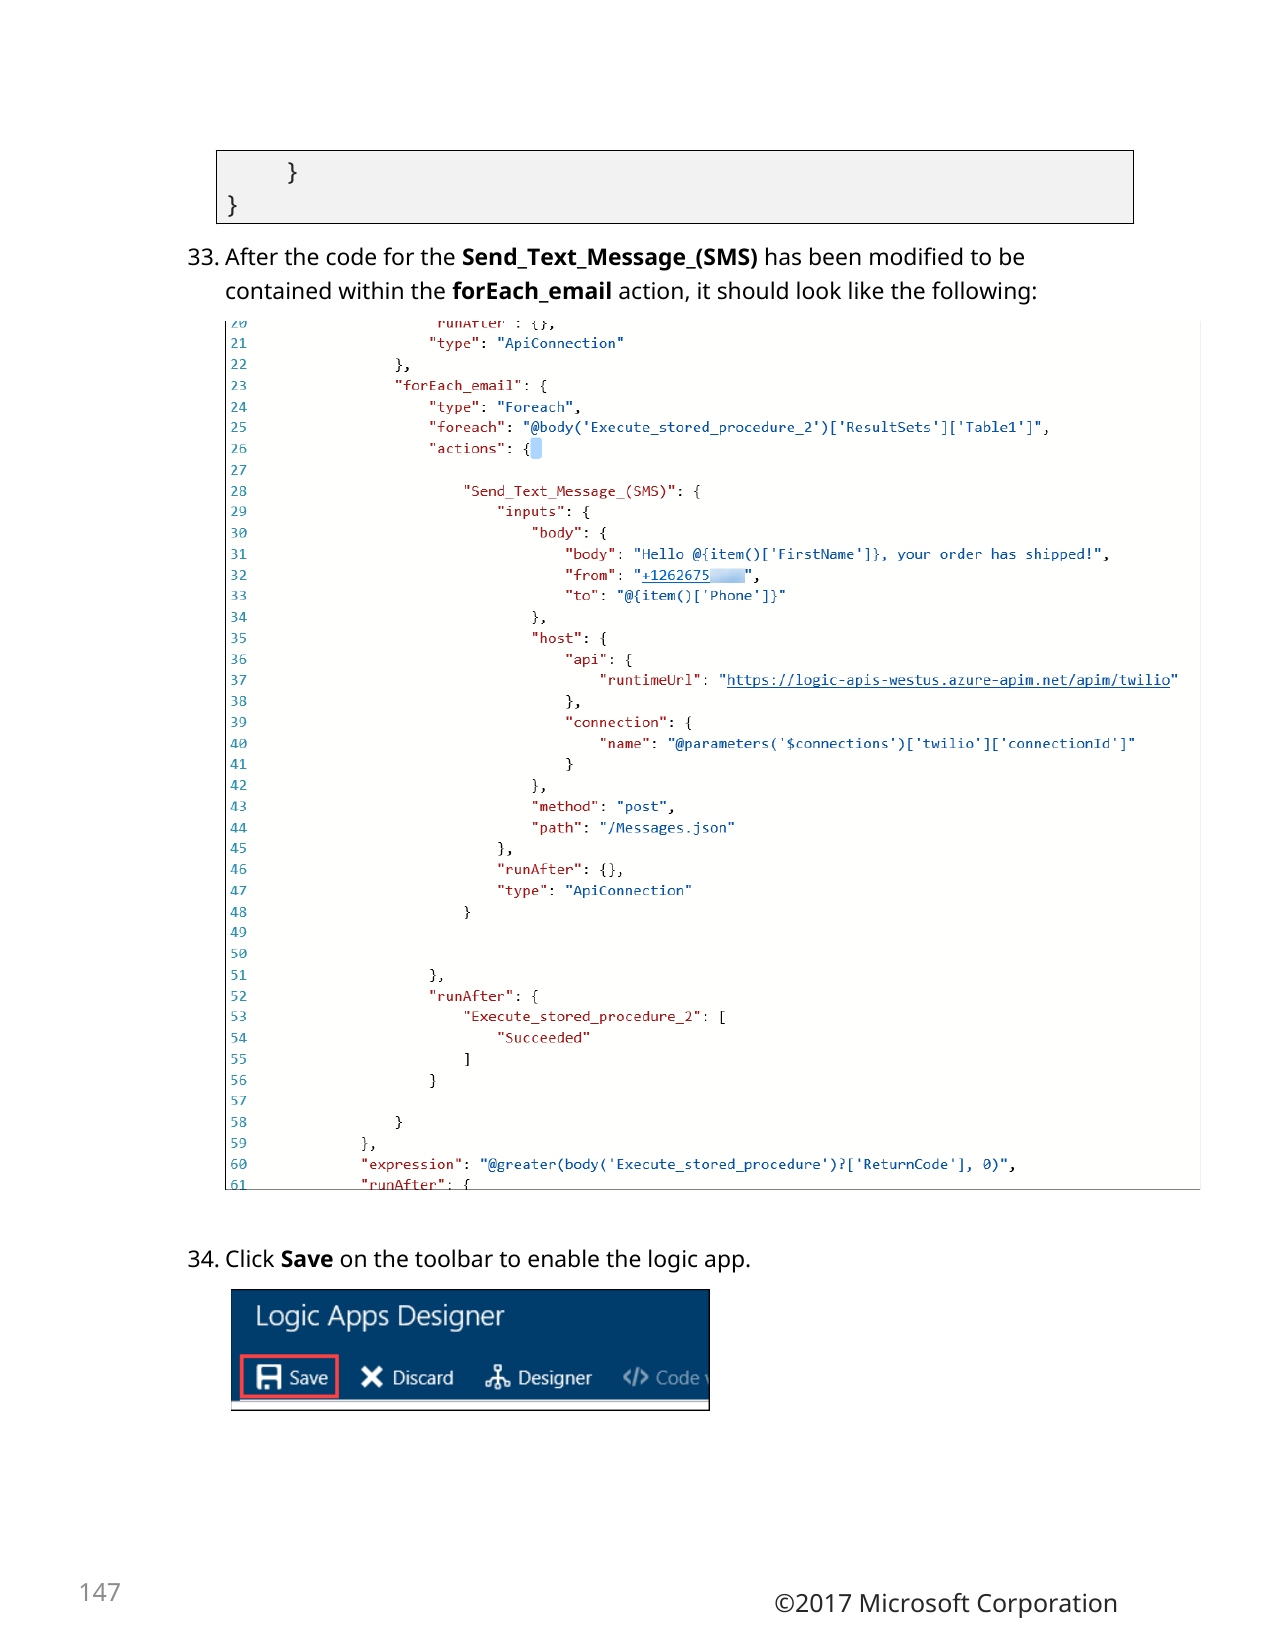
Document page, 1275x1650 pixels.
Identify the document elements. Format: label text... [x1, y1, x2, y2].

list After the code for the Send_Text_Message_(SMS) has been modified to be contained within the forEach_email action, it should look like the following: [187, 241, 1125, 306]
picture [231, 1289, 710, 1411]
text } [217, 184, 1133, 223]
list Click Save on the toolbar to enable the logic app. [187, 1243, 1125, 1274]
picture [225, 321, 1200, 1190]
text } [217, 151, 1133, 184]
